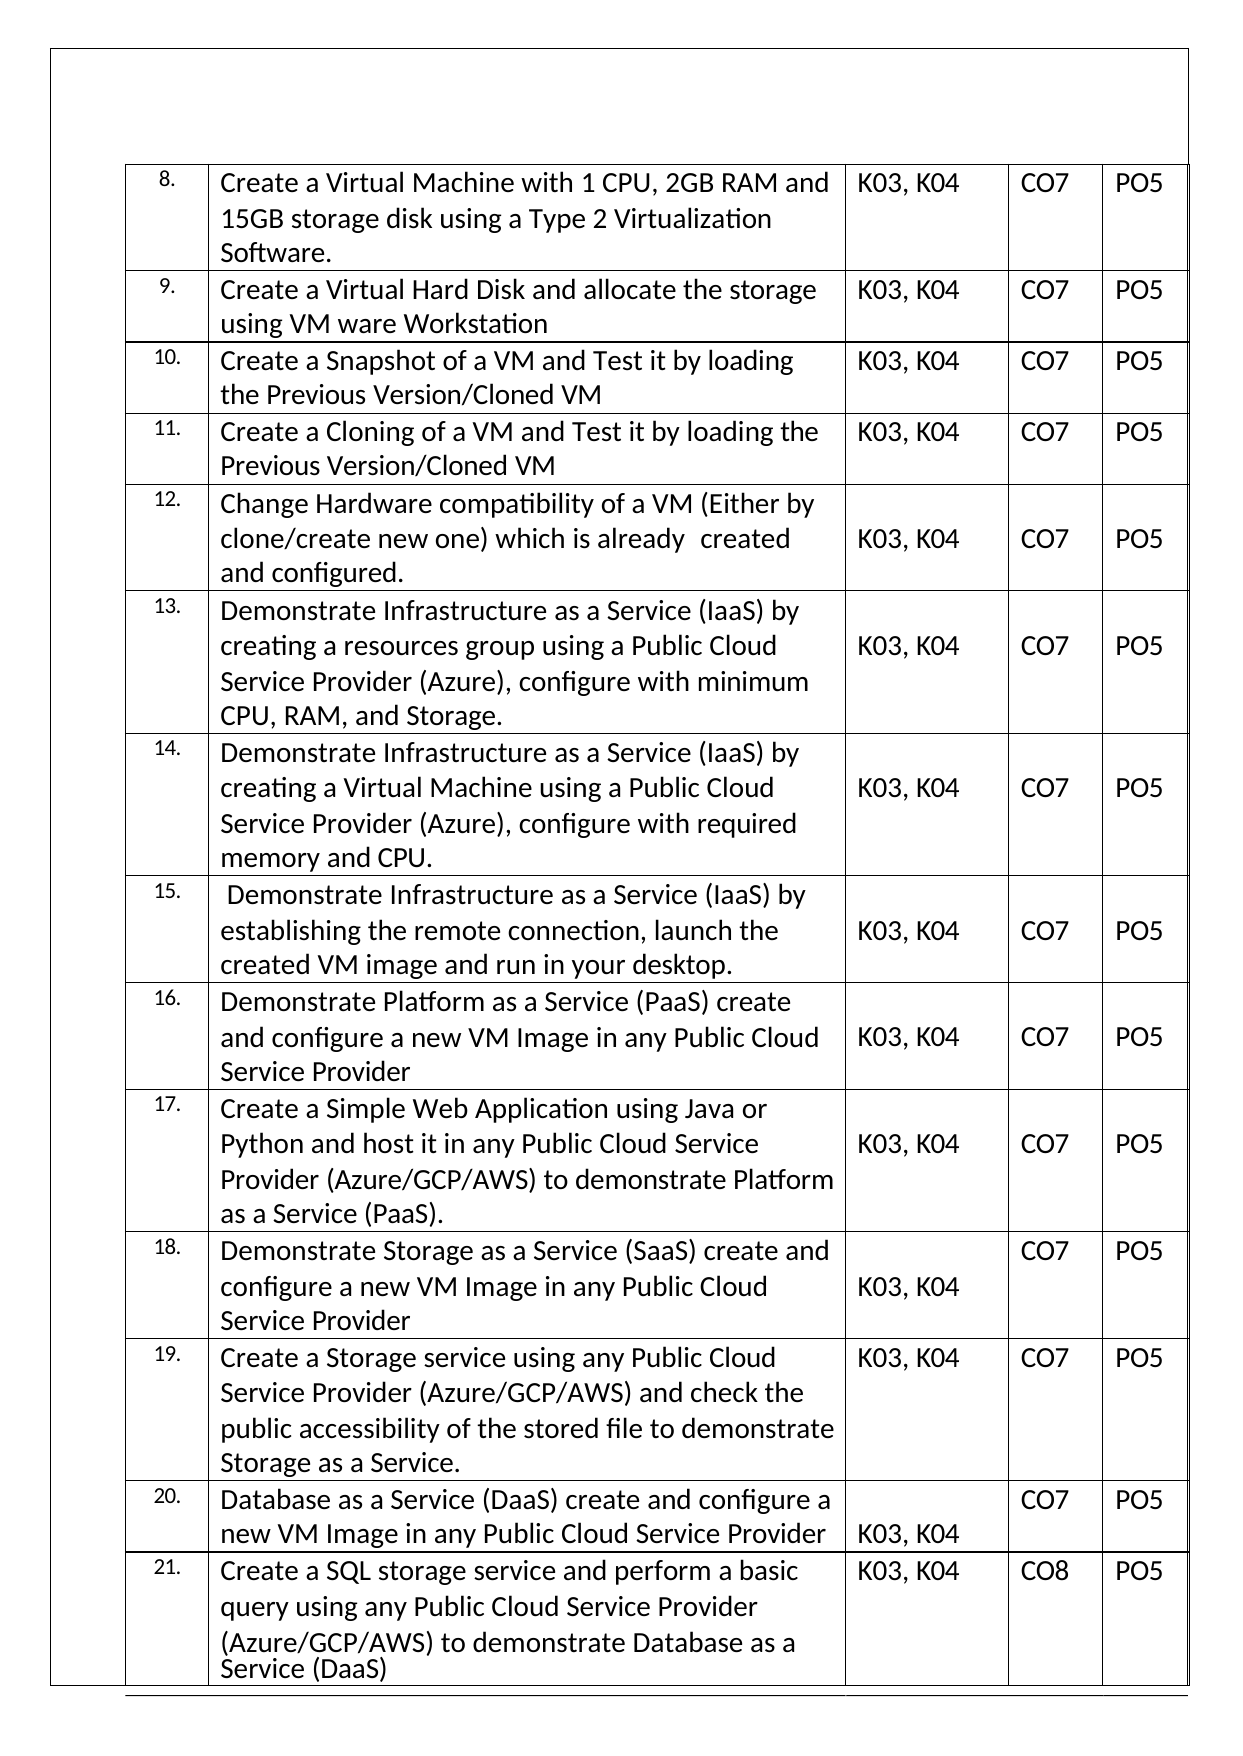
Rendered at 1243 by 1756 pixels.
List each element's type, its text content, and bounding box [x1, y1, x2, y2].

table_cell Create a Virtual Hard Disk and allocate the storage using VM ware Workstation [209, 271, 845, 341]
table_cell CO7 [1009, 1232, 1102, 1338]
table_cell CO7 [1009, 271, 1102, 341]
table_cell CO7 [1009, 1090, 1102, 1231]
table_cell 11. [126, 414, 208, 484]
table_cell CO7 [1009, 165, 1102, 270]
table_cell PO5 [1103, 1553, 1187, 1685]
table_cell CO7 [1009, 876, 1102, 982]
table_cell PO5 [1103, 983, 1187, 1089]
table_cell PO5 [1103, 876, 1187, 982]
table_cell K03, K04 [846, 1339, 1008, 1480]
table_cell Demonstrate Storage as a Service (SaaS) create and configure a new VM Image in any Public Cloud Service Provider [209, 1232, 845, 1338]
table_cell Demonstrate Infrastructure as a Service (IaaS) by establishing the remote connection, launch the created VM image and run in your desktop. [209, 876, 845, 982]
table_cell Demonstrate Platform as a Service (PaaS) create and configure a new VM Image in any Public Cloud Service Provider [209, 983, 845, 1089]
table_cell 13. [126, 591, 208, 733]
table_cell 10. [126, 343, 208, 412]
table_cell Database as a Service (DaaS) create and configure a new VM Image in any Public Cloud Service Provider [209, 1481, 845, 1551]
table_cell K03, K04 [846, 1090, 1008, 1231]
table_cell 12. [126, 485, 208, 590]
table_cell 16. [126, 983, 208, 1089]
table_cell Create a Virtual Machine with 1 CPU, 2GB RAM and 15GB storage disk using a Type 2 Virtualization Software. [209, 165, 845, 270]
table_cell PO5 [1103, 1090, 1187, 1231]
table_cell Create a Cloning of a VM and Test it by loading the Previous Version/Cloned VM [209, 414, 845, 484]
table_cell CO7 [1009, 485, 1102, 590]
table_cell 15. [126, 876, 208, 982]
table_cell K03, K04 [846, 343, 1008, 412]
table_cell 21. [126, 1553, 208, 1685]
table_cell Demonstrate Infrastructure as a Service (IaaS) by creating a Virtual Machine using a Public Cloud Service Provider (Azure), configure with required memory and CPU. [209, 734, 845, 875]
table_cell 8. [126, 165, 208, 270]
table_cell CO7 [1009, 734, 1102, 875]
table_cell 19. [126, 1339, 208, 1480]
table_cell PO5 [1103, 591, 1187, 733]
table_cell CO7 [1009, 1339, 1102, 1480]
table_cell Create a Simple Web Application using Java or Python and host it in any Public Cloud Service Provider (Azure/GCP/AWS) to demonstrate Platform as a Service (PaaS). [209, 1090, 845, 1231]
table_cell PO5 [1103, 1481, 1187, 1551]
table_cell PO5 [1103, 271, 1187, 341]
table_cell Create a SQL storage service and perform a basic query using any Public Cloud Service Provider (Azure/GCP/AWS) to demonstrate Database as a Service (DaaS) [209, 1553, 845, 1685]
table_cell K03, K04 [846, 165, 1008, 270]
table_cell K03, K04 [846, 983, 1008, 1089]
table_cell PO5 [1103, 485, 1187, 590]
table_cell K03, K04 [846, 876, 1008, 982]
table_cell PO5 [1103, 734, 1187, 875]
table_cell CO7 [1009, 591, 1102, 733]
table_cell K03, K04 [846, 1553, 1008, 1685]
table_cell PO5 [1103, 1339, 1187, 1480]
table_cell CO7 [1009, 983, 1102, 1089]
table_cell Demonstrate Infrastructure as a Service (IaaS) by creating a resources group using a Public Cloud Service Provider (Azure), configure with minimum CPU, RAM, and Storage. [209, 591, 845, 733]
table_cell CO7 [1009, 343, 1102, 412]
table_cell Change Hardware compatibility of a VM (Either by clone/create new one) which is already created and configured. [209, 485, 845, 590]
table_cell [51, 164, 125, 1685]
table_cell PO5 [1103, 343, 1187, 412]
table_cell Create a Storage service using any Public Cloud Service Provider (Azure/GCP/AWS) and check the public accessibility of the stored file to demonstrate Storage as a Service. [209, 1339, 845, 1480]
table_cell Create a Snapshot of a VM and Test it by loading the Previous Version/Cloned VM [209, 343, 845, 412]
table_cell K03, K04 [846, 591, 1008, 733]
table_cell K03, K04 [846, 1481, 1008, 1551]
table_header [51, 49, 1188, 163]
table_cell PO5 [1103, 165, 1187, 270]
table_cell CO8 [1009, 1553, 1102, 1685]
table_cell CO7 [1009, 414, 1102, 484]
table_cell K03, K04 [846, 734, 1008, 875]
table_cell K03, K04 [846, 271, 1008, 341]
table_cell K03, K04 [846, 1232, 1008, 1338]
table_cell 18. [126, 1232, 208, 1338]
table_cell K03, K04 [846, 485, 1008, 590]
table_cell 17. [126, 1090, 208, 1231]
table_cell CO7 [1009, 1481, 1102, 1551]
table_cell 9. [126, 271, 208, 341]
table_cell K03, K04 [846, 414, 1008, 484]
table_cell 20. [126, 1481, 208, 1551]
table_cell PO5 [1103, 414, 1187, 484]
table_cell PO5 [1103, 1232, 1187, 1338]
table_cell 14. [126, 734, 208, 875]
